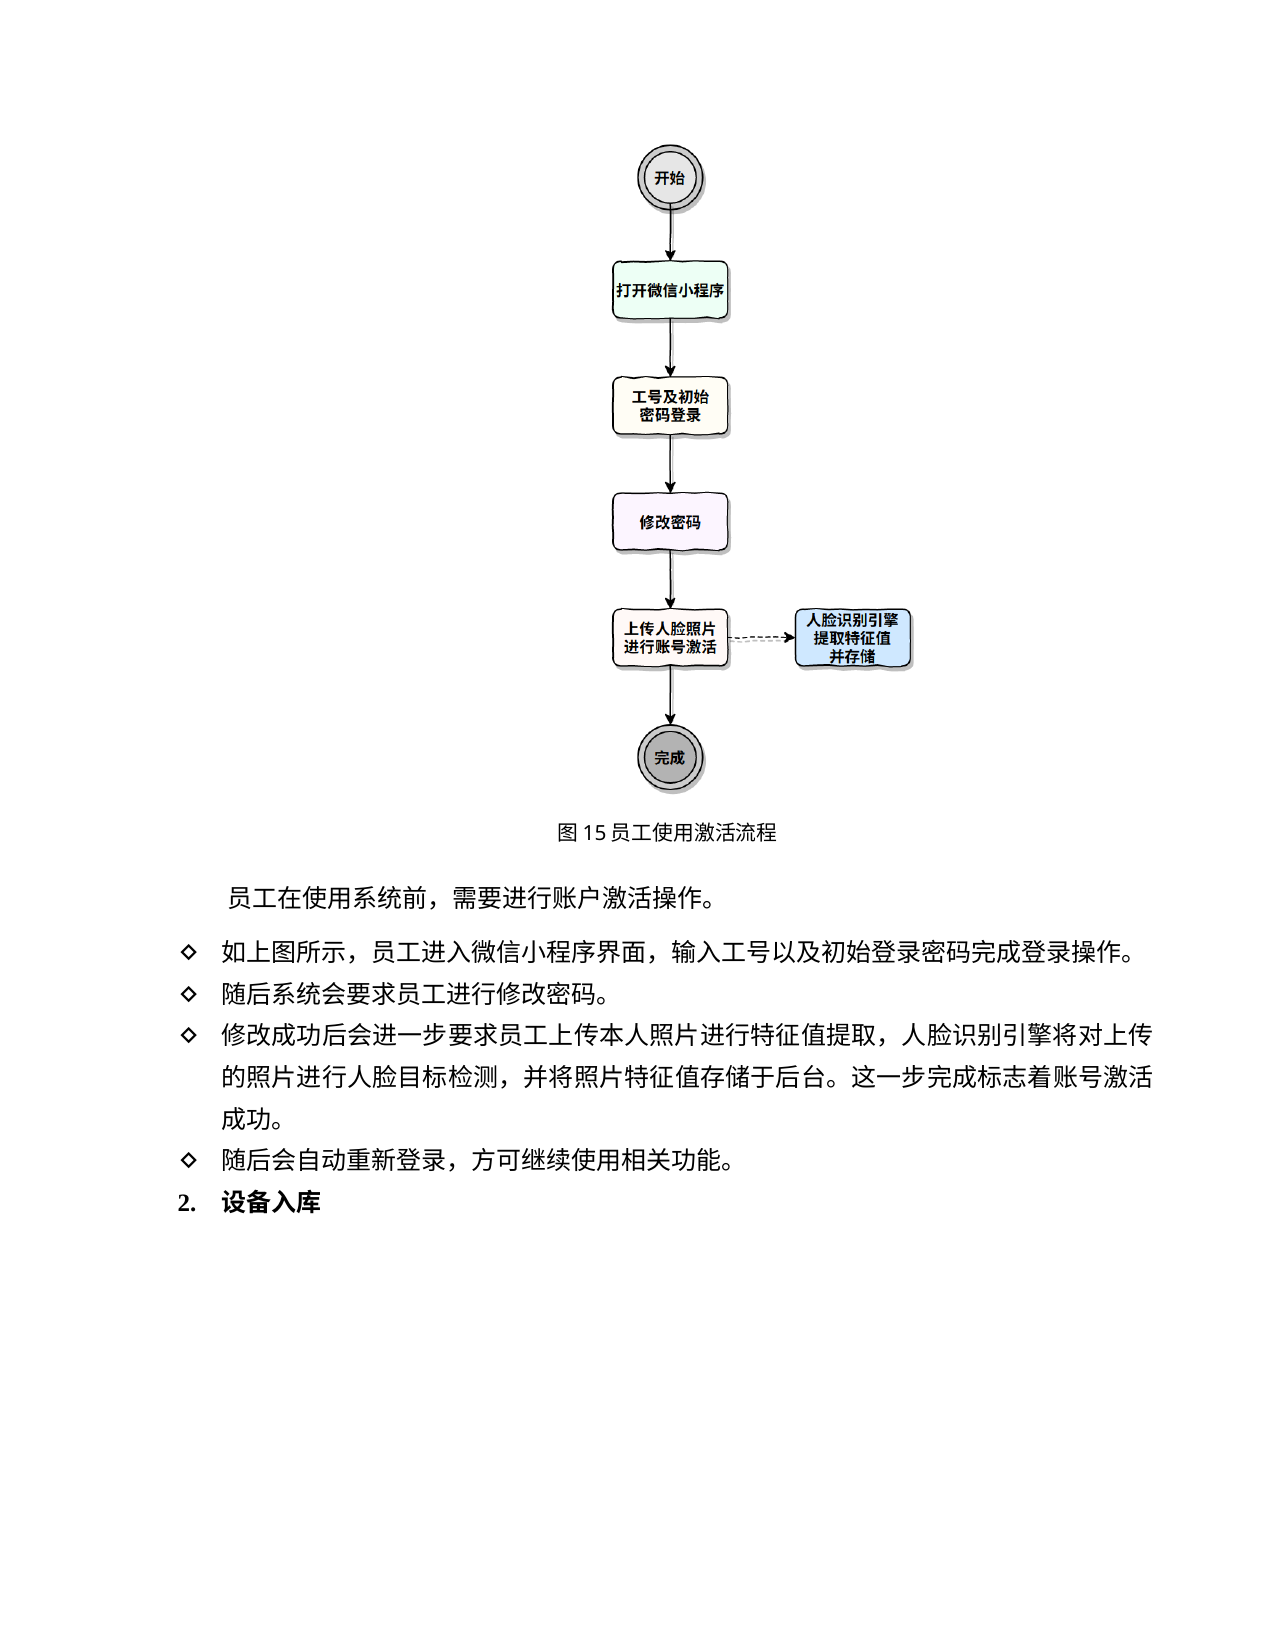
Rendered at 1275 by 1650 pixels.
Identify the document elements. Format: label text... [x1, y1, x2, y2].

list 修改成功后会进一步要求员工上传本人照片进行特征值提取，人脸识别引擎将对上传的照片进行人脸目标检测，并将照片特征值存储于后台。这一步完成标志着账号激活成功。 [177, 1011, 1157, 1136]
text 图 15员工使用激活流程 [177, 807, 1157, 849]
text 员工在使用系统前，需要进行账户激活操作。 [177, 874, 1157, 916]
list 如上图所示，员工进入微信小程序界面，输入工号以及初始登录密码完成登录操作。 [177, 928, 1157, 970]
list 随后会自动重新登录，方可继续使用相关功能。 [177, 1136, 1157, 1178]
list 随后系统会要求员工进行修改密码。 [177, 970, 1157, 1011]
list 设备入库 [177, 1178, 1157, 1220]
picture [397, 141, 937, 795]
